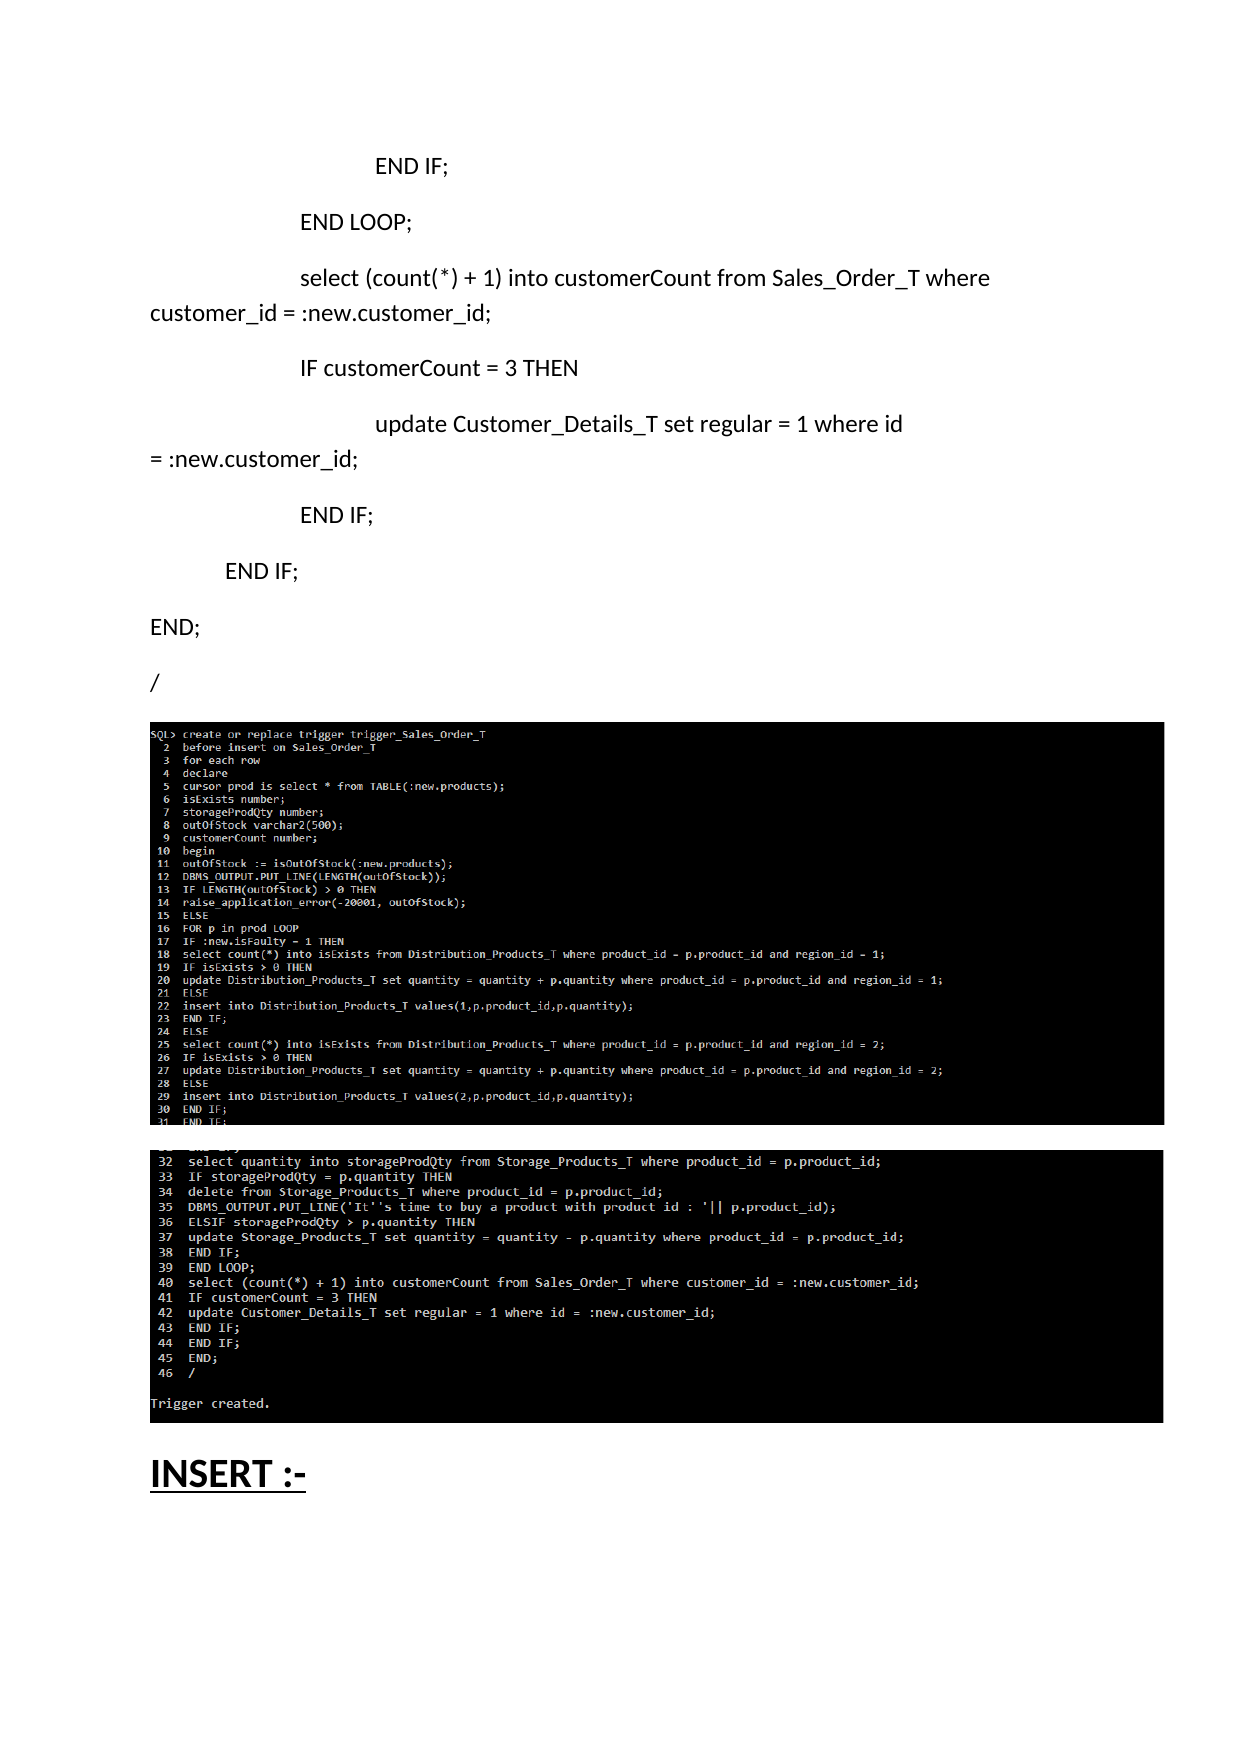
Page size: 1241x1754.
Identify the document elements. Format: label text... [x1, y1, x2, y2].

text update Customer_Details_T set regular = 1 where id = :new.customer_id; [150, 408, 1090, 474]
text END IF; [150, 499, 1090, 530]
text IF customerCount = 3 THEN [150, 352, 1090, 383]
picture [150, 1150, 1164, 1423]
text END LOOP; [150, 206, 1090, 236]
text select (count(*) + 1) into customerCount from Sales_Order_T where customer_id = :new.customer_id; [150, 262, 1090, 327]
picture [150, 722, 1165, 1125]
text / [150, 667, 1090, 697]
text END IF; [150, 150, 1090, 181]
text END IF; [150, 555, 1090, 586]
text END; [150, 611, 1090, 641]
text INSERT :- [150, 1447, 1090, 1498]
